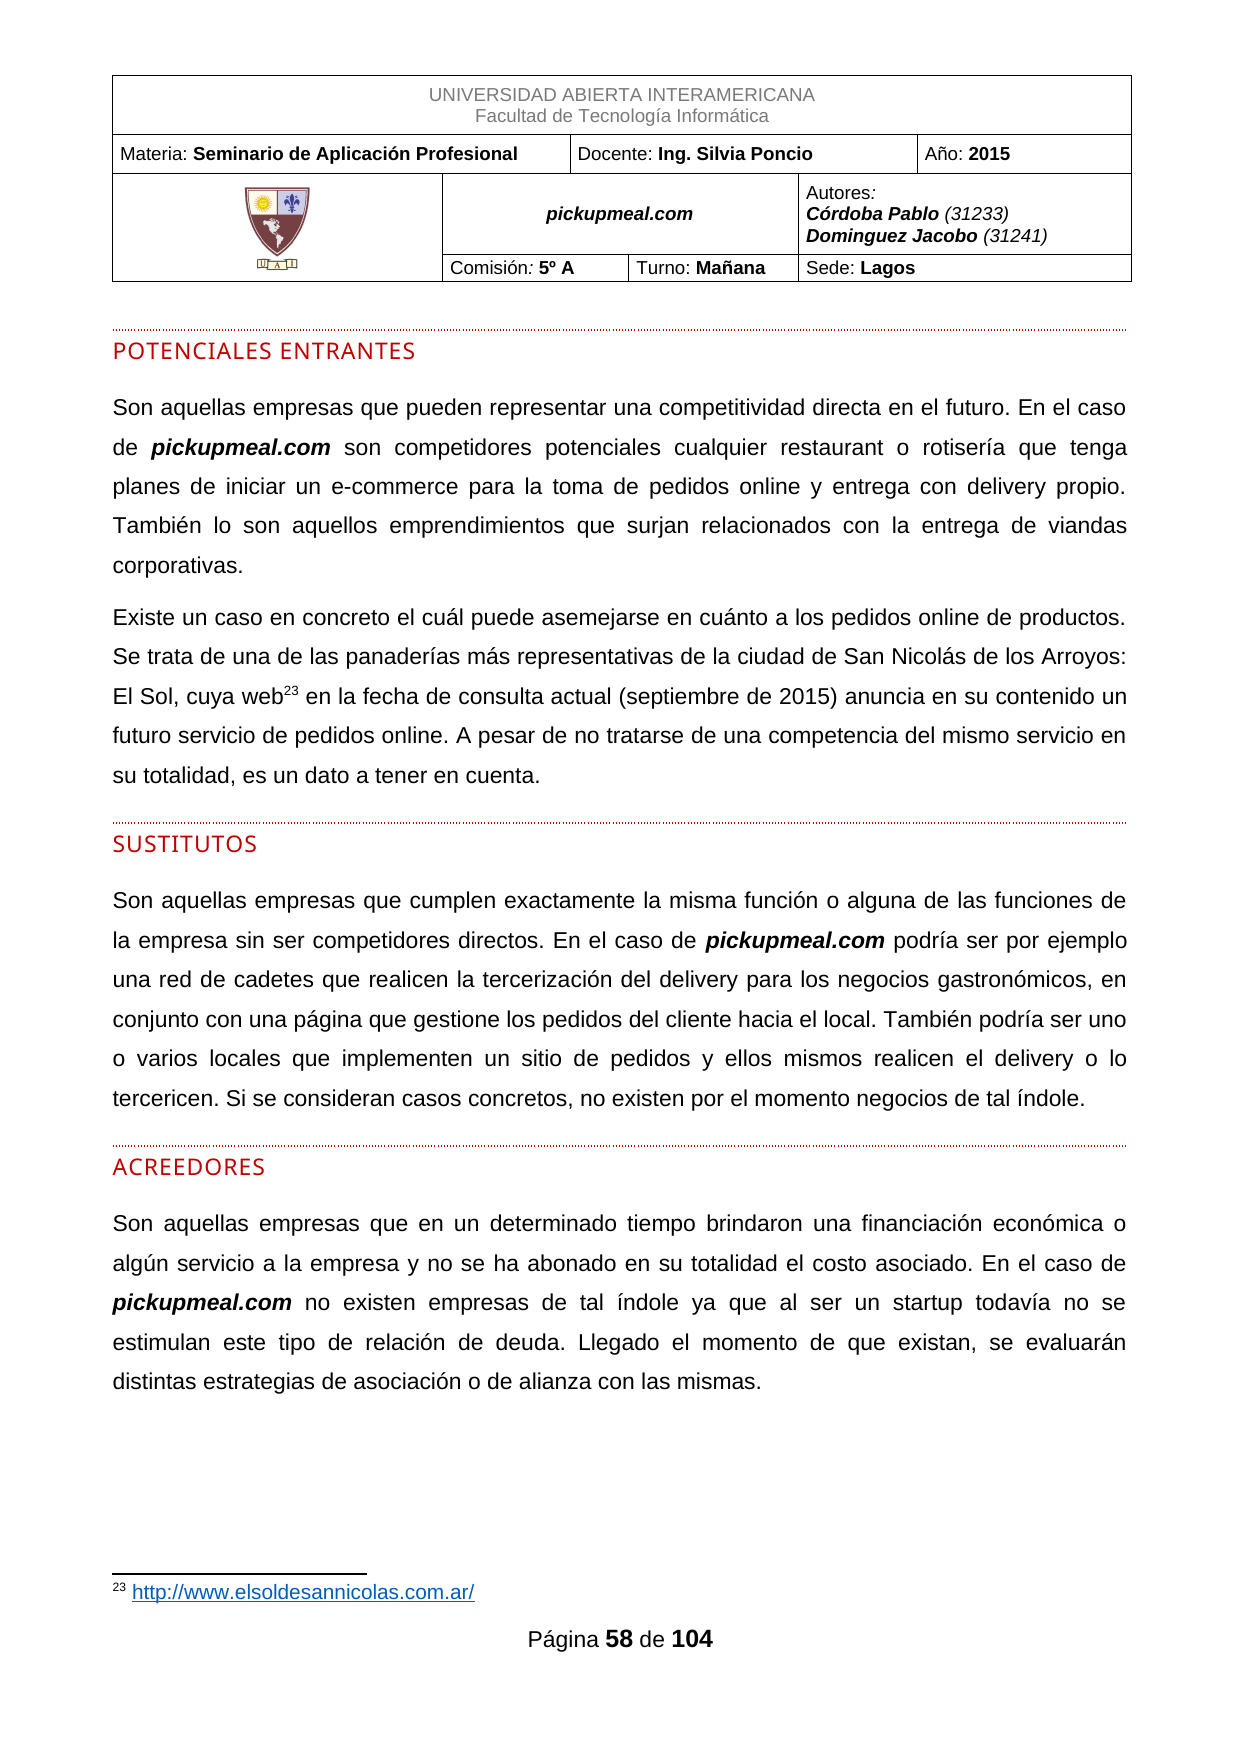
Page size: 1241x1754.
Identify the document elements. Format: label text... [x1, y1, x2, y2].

picture [230, 182, 325, 273]
text Son aquellas empresas que pueden representar una competitividad directa en el futuro. En el caso de pickupmeal.com son competidores potenciales cualquier restaurant o rotisería que tenga planes de iniciar un e-commerce para la toma de pedidos online y entrega con delivery propio. También lo son aquellos emprendimientos que surjan relacionados con la entrega de viandas corporativas. [112, 394, 1128, 578]
subtitle Sustitutos [112, 822, 1128, 859]
text Existe un caso en concreto el cuál puede asemejarse en cuánto a los pedidos online de productos. Se trata de una de las panaderías más representativas de la ciudad de San Nicolás de los Arroyos: El Sol, cuya web en la fecha de consulta actual (septiembre de 2015) anuncia en su contenido un futuro servicio de pedidos online. A pesar de no tratarse de una competencia del mismo servicio en su totalidad, es un dato a tener en cuenta. [112, 604, 1128, 788]
text Son aquellas empresas que cumplen exactamente la misma función o alguna de las funciones de la empresa sin ser competidores directos. En el caso de pickupmeal.com podría ser por ejemplo una red de cadetes que realicen la tercerización del delivery para los negocios gastronómicos, en conjunto con una página que gestione los pedidos del cliente hacia el local. También podría ser uno o varios locales que implementen un sitio de pedidos y ellos mismos realicen el delivery o lo tercericen. Si se consideran casos concretos, no existen por el momento negocios de tal índole. [112, 887, 1128, 1111]
subtitle Acreedores [112, 1145, 1128, 1182]
subtitle Potenciales Entrantes [112, 329, 1128, 366]
text Son aquellas empresas que en un determinado tiempo brindaron una financiación económica o algún servicio a la empresa y no se ha abonado en su totalidad el costo asociado. En el caso de pickupmeal.com no existen empresas de tal índole ya que al ser un startup todavía no se estimulan este tipo de relación de deuda. Llegado el momento de que existan, se evaluarán distintas estrategias de asociación o de alianza con las mismas. [112, 1210, 1128, 1394]
